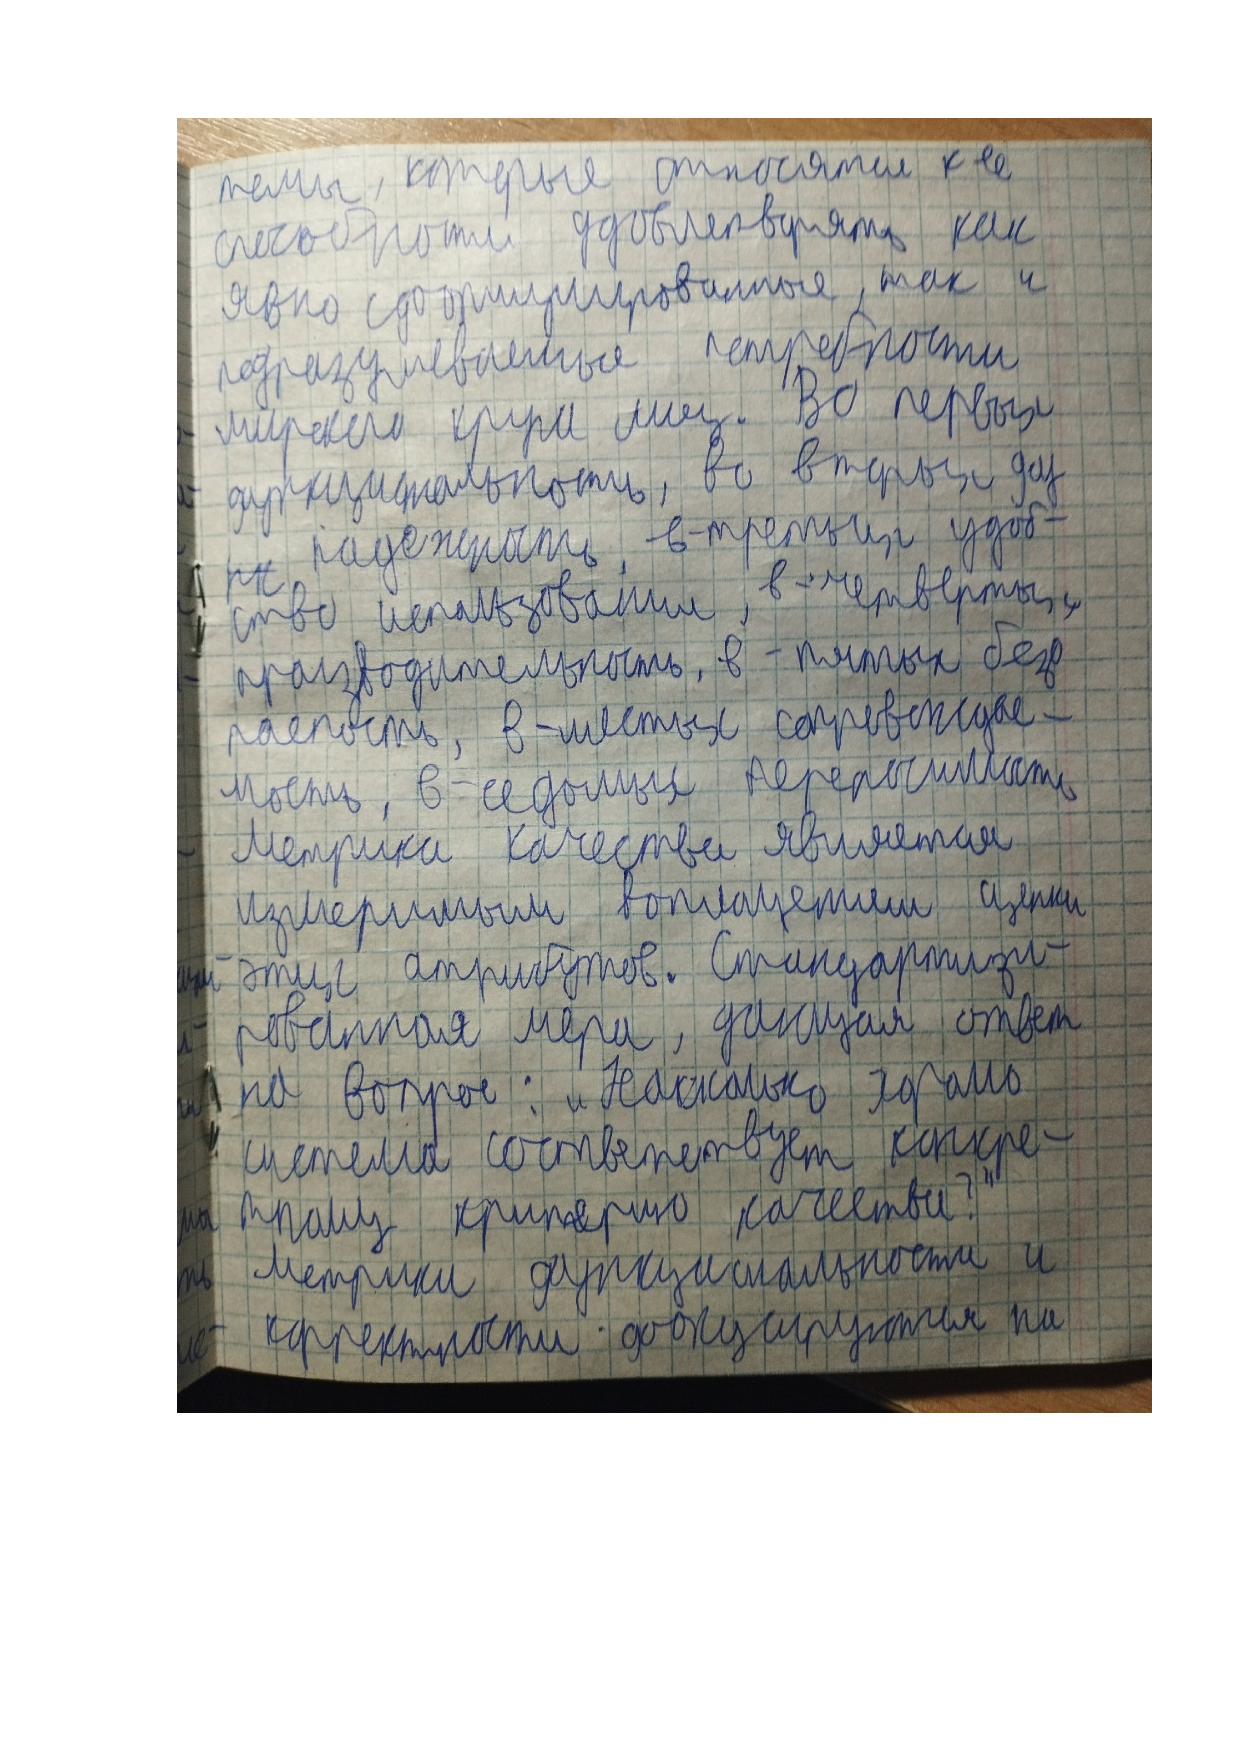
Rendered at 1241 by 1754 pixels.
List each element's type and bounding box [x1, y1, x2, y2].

picture [177, 118, 1152, 1413]
